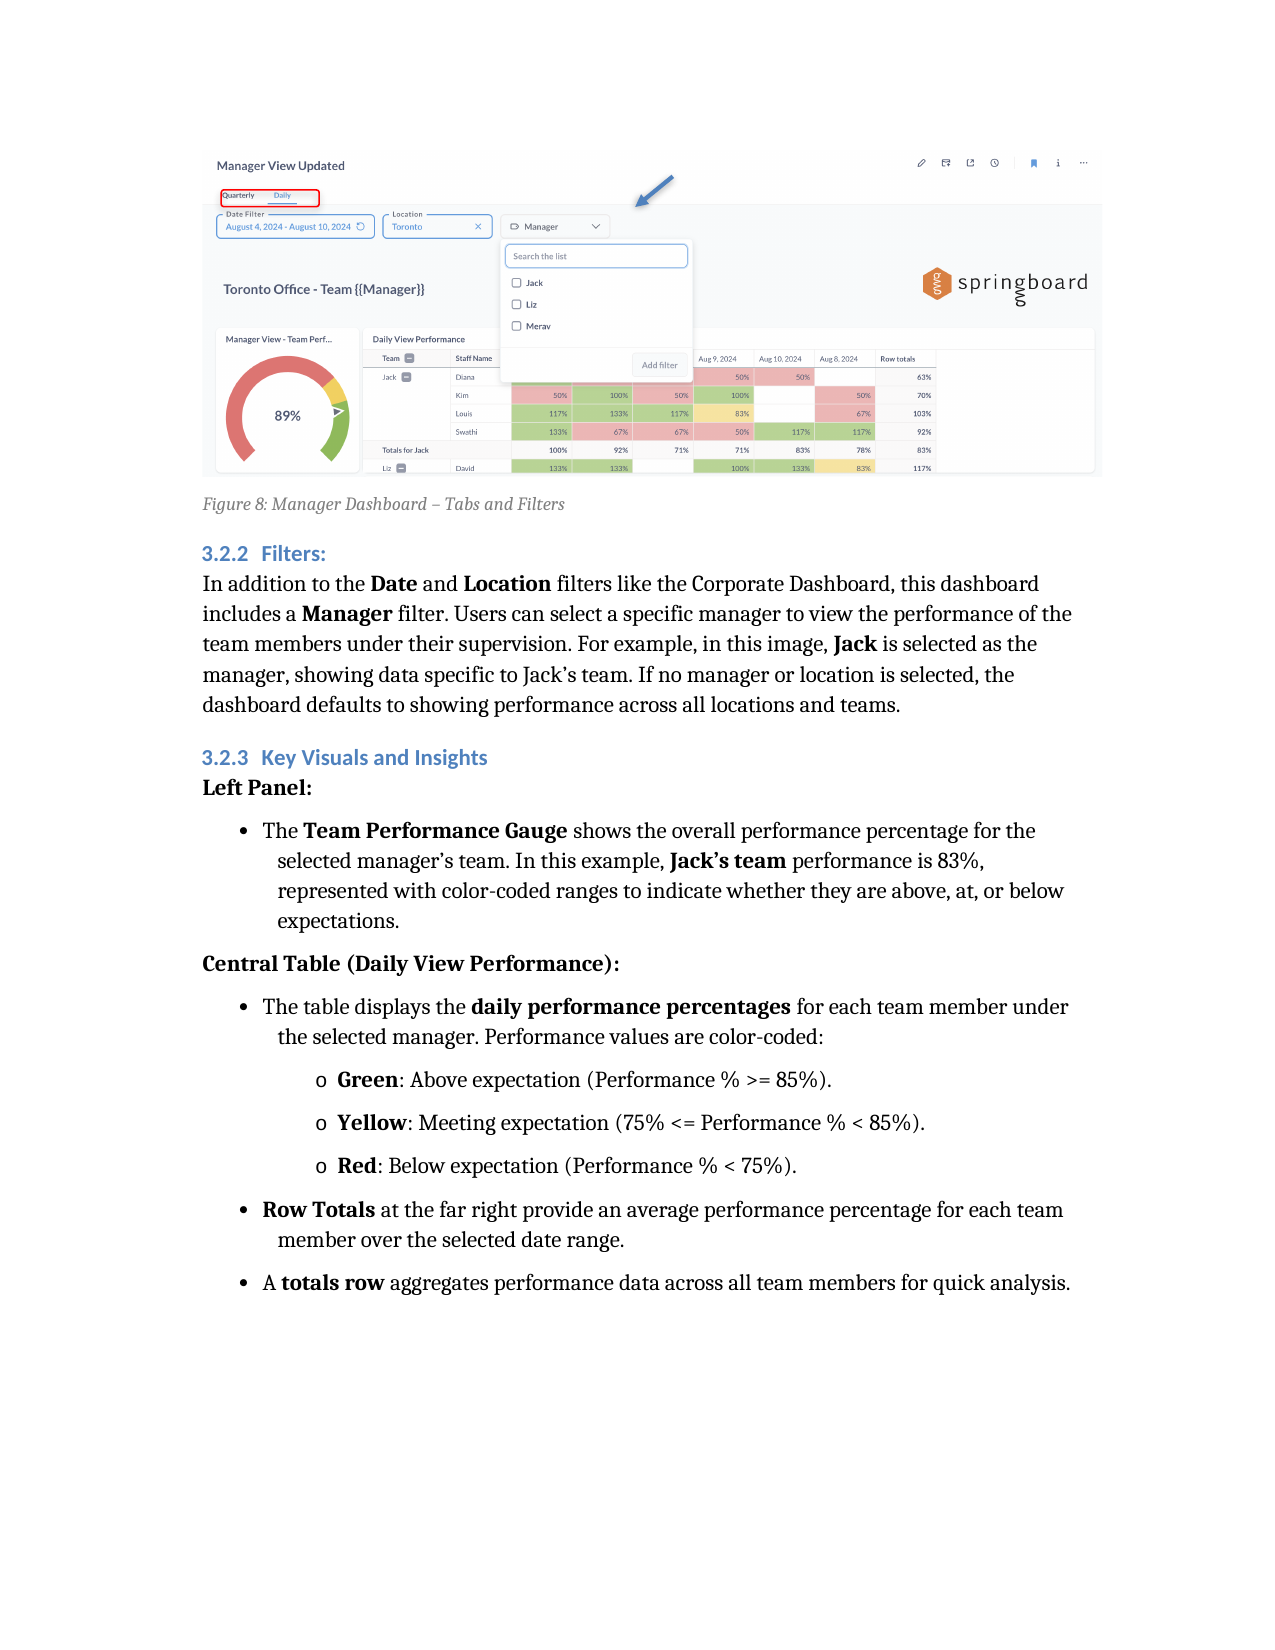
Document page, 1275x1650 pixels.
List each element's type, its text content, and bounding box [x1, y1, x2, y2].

list Yellow: Meeting expectation (75% <= Performance % < 85%). [315, 1110, 1087, 1137]
subtitle Key Visuals and Insights [201, 743, 1087, 771]
text In addition to the Date and Location filters like the Corporate Dashboard, this dashboard includes a Manager filter. Users can select a specific manager to view the performance of the team members under their supervision. For example, in this image, Jack is selected as the manager, showing data specific to Jack’s team. If no manager or location is selected, the dashboard defaults to showing performance across all locations and teams. [202, 571, 1087, 718]
text Left Panel: [202, 775, 1087, 801]
picture [202, 150, 1103, 477]
text Figure 8: Manager Dashboard – Tabs and Filters [187, 493, 1087, 514]
list Green: Above expectation (Performance % >= 85%). [315, 1067, 1087, 1093]
subtitle Filters: [201, 539, 1087, 567]
list The table displays the daily performance percentages for each team member under the selected manager. Performance values are color-coded: [240, 994, 1087, 1050]
list Row Totals at the far right provide an average performance percentage for each team member over the selected date range. [240, 1197, 1087, 1253]
list The Team Performance Gauge shows the overall performance percentage for the selected manager’s team. In this example, Jack’s team performance is 83%, represented with color-coded ranges to indicate whether they are above, at, or below expectations. [240, 818, 1087, 934]
list Red: Below expectation (Performance % < 75%). [315, 1153, 1087, 1180]
list A totals row aggregates performance data across all team members for quick analysis. [240, 1269, 1087, 1296]
text Central Table (Daily View Performance): [202, 951, 1087, 977]
